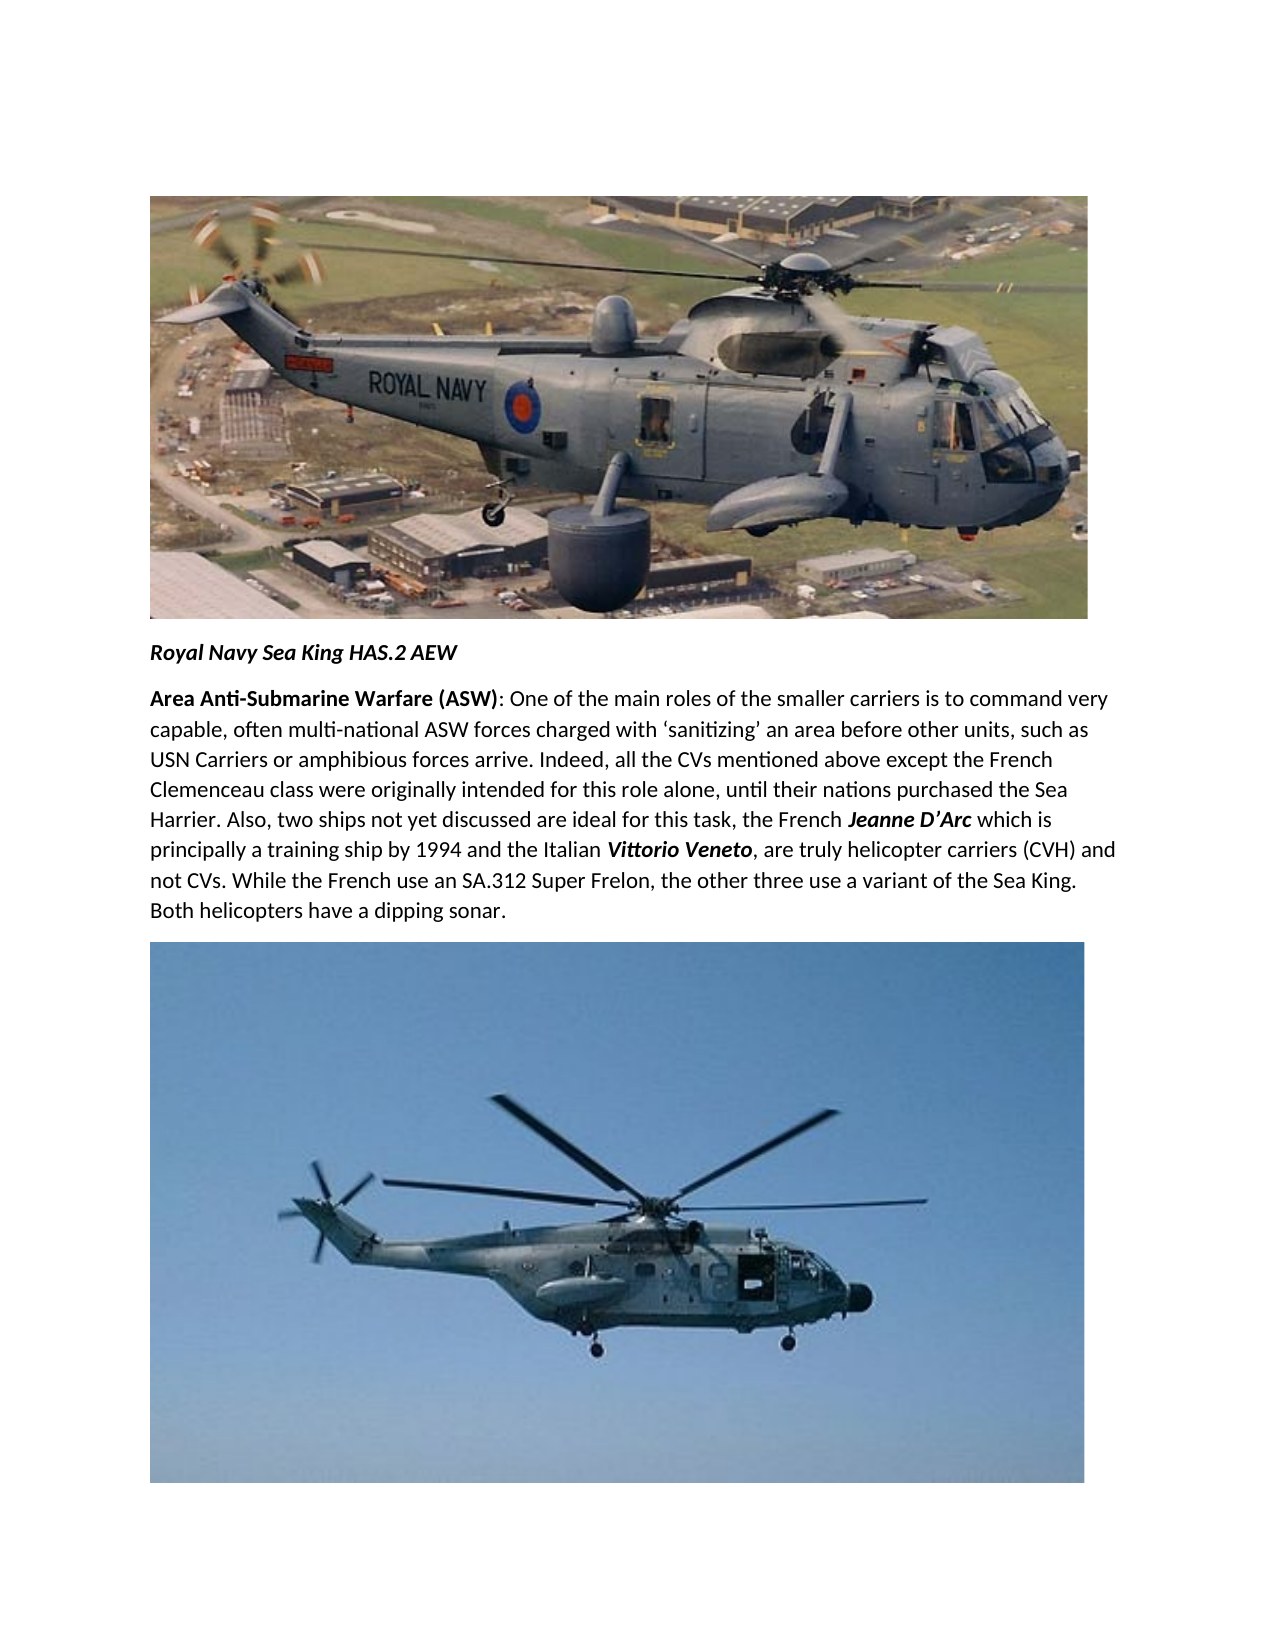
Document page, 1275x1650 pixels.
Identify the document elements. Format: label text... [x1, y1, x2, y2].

picture [150, 942, 1085, 1483]
picture [150, 196, 1088, 619]
text Royal Navy Sea King HAS.2 AEW [150, 638, 1125, 666]
text Area Anti-Submarine Warfare (ASW): One of the main roles of the smaller carriers is to command very capable, often multi-national ASW forces charged with ‘sanitizing’ an area before other units, such as USN Carriers or amphibious forces arrive. Indeed, all the CVs mentioned above except the French Clemenceau class were originally intended for this role alone, until their nations purchased the Sea Harrier. Also, two ships not yet discussed are ideal for this task, the French Jeanne D’Arc which is principally a training ship by 1994 and the Italian Vittorio Veneto, are truly helicopter carriers (CVH) and not CVs. While the French use an SA.312 Super Frelon, the other three use a variant of the Sea King. Both helicopters have a dipping sonar. [150, 684, 1125, 924]
